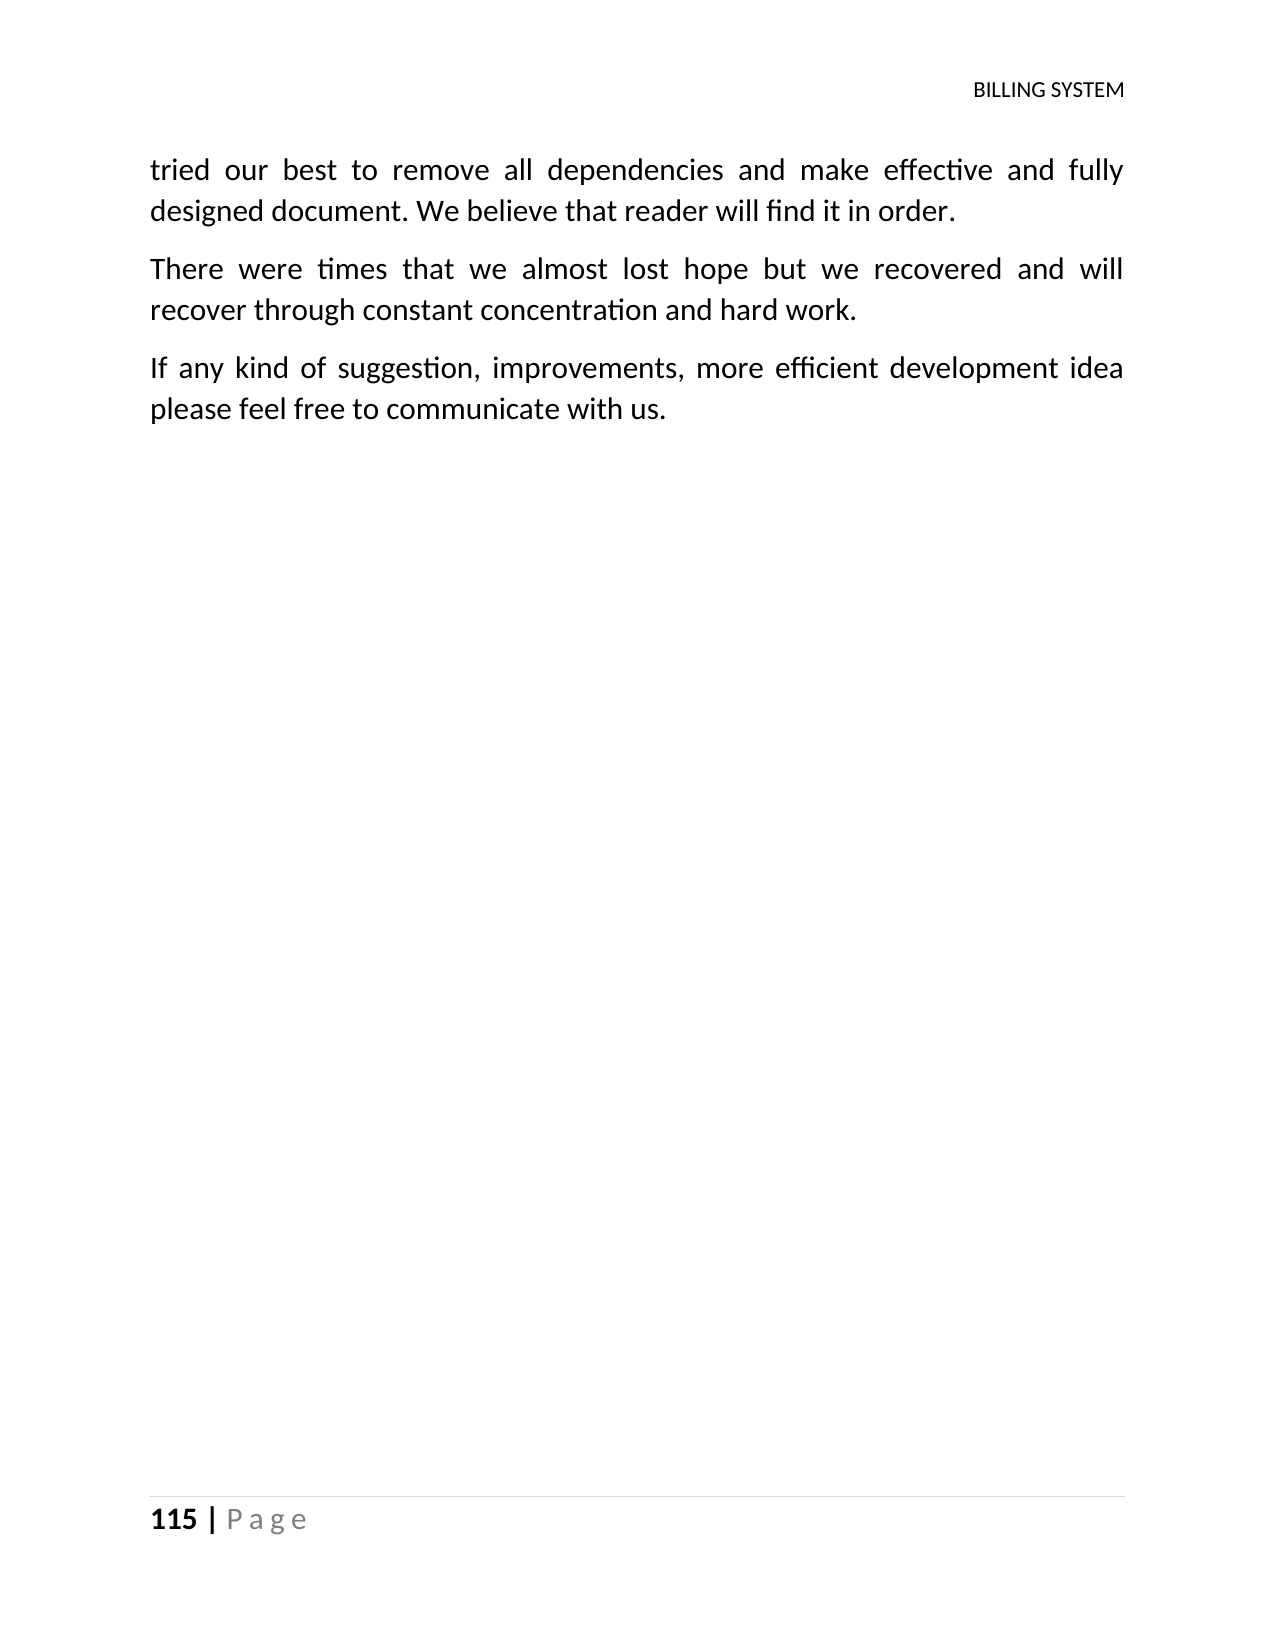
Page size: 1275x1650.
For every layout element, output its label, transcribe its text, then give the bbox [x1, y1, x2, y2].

text If any kind of suggestion, improvements, more efficient development idea please feel free to communicate with us. [150, 348, 1125, 427]
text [150, 150, 1125, 229]
text There were times that we almost lost hope but we recovered and will recover through constant concentration and hard work. [150, 249, 1125, 328]
